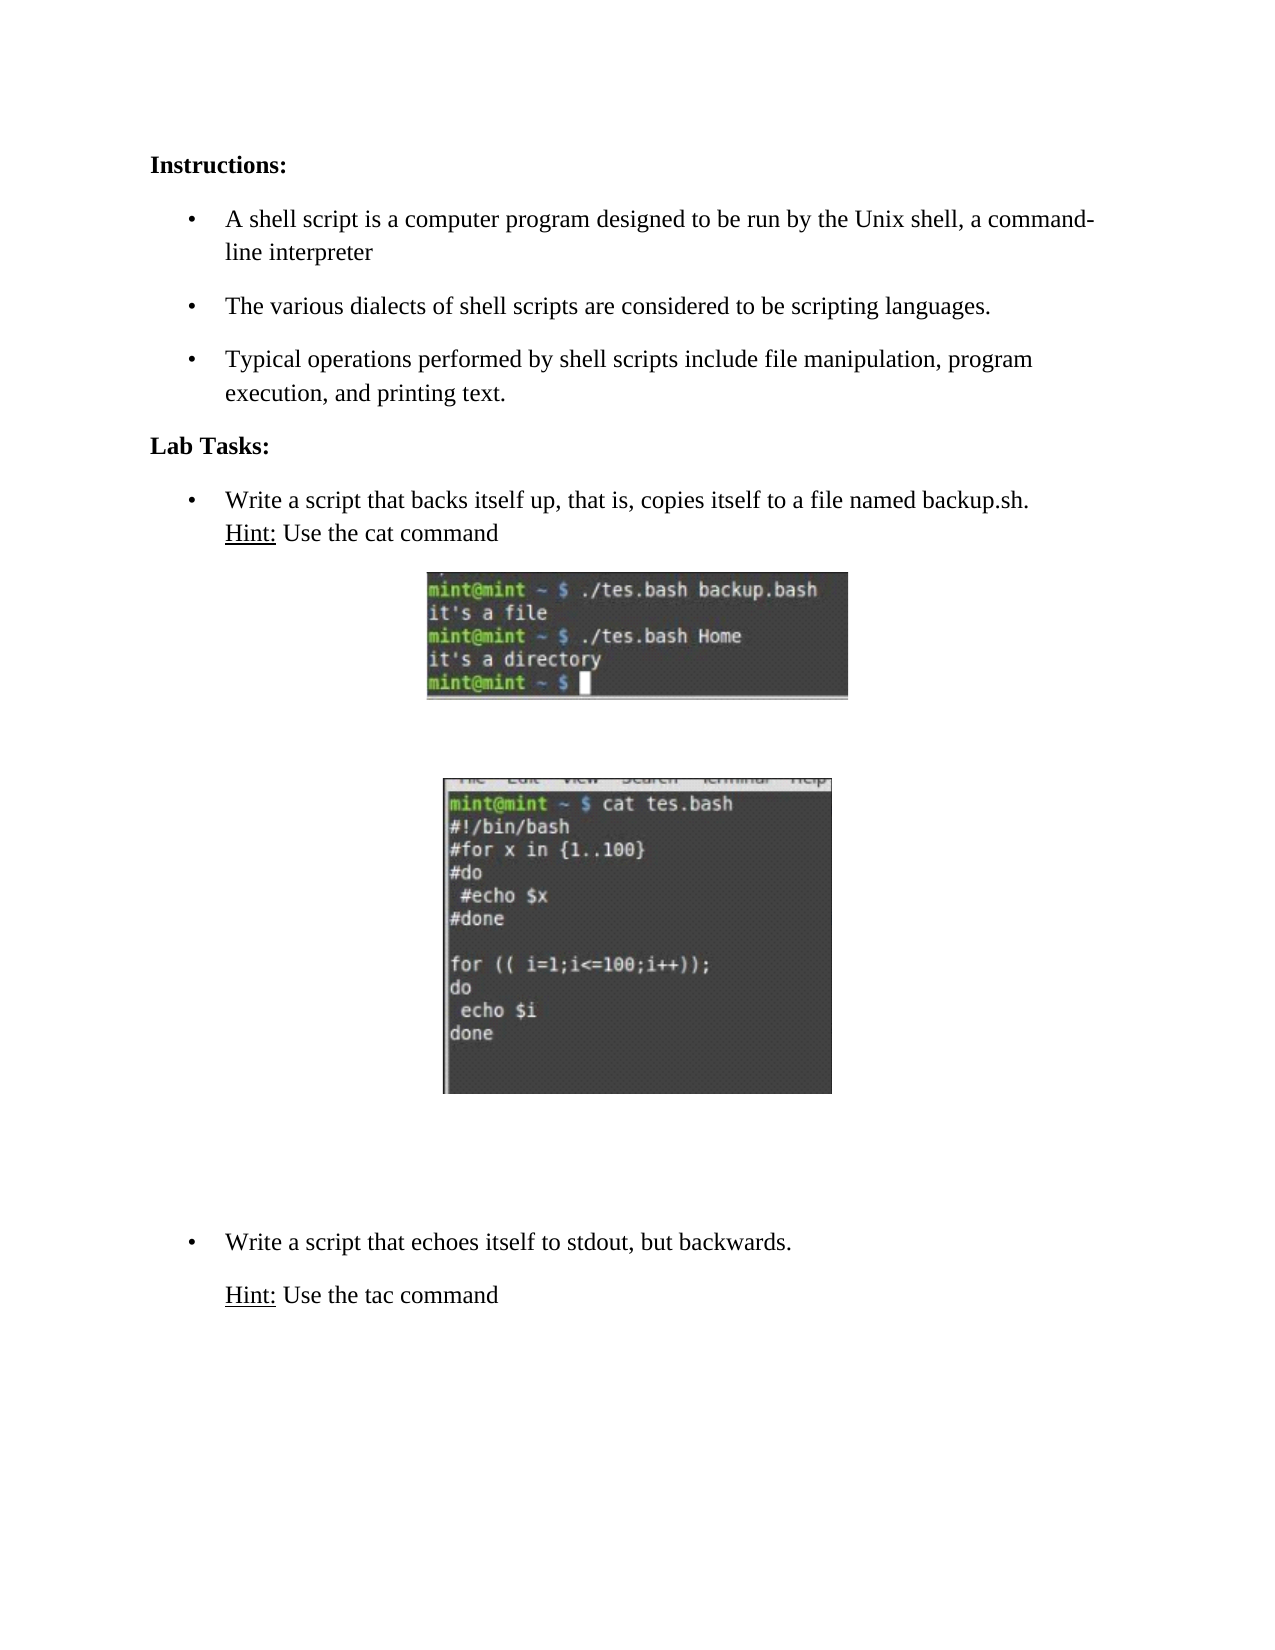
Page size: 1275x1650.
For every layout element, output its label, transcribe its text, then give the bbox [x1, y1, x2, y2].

picture [426, 572, 849, 700]
list Write a script that echoes itself to stdout, but backwards. [187, 1227, 1125, 1255]
picture [442, 778, 832, 1094]
text Instructions: [150, 150, 1125, 179]
list Write a script that backs itself up, that is, copies itself to a file named backup.sh. Hint: Use the cat command [187, 485, 1125, 547]
list The various dialects of shell scripts are considered to be scripting languages. [187, 291, 1125, 319]
text Hint: Use the tac command [225, 1281, 1125, 1309]
list Typical operations performed by shell scripts include file manipulation, program execution, and printing text. [187, 344, 1125, 406]
text Lab Tasks: [150, 431, 1125, 460]
list A shell script is a computer program designed to be run by the Unix shell, a command-line interpreter [187, 204, 1125, 266]
